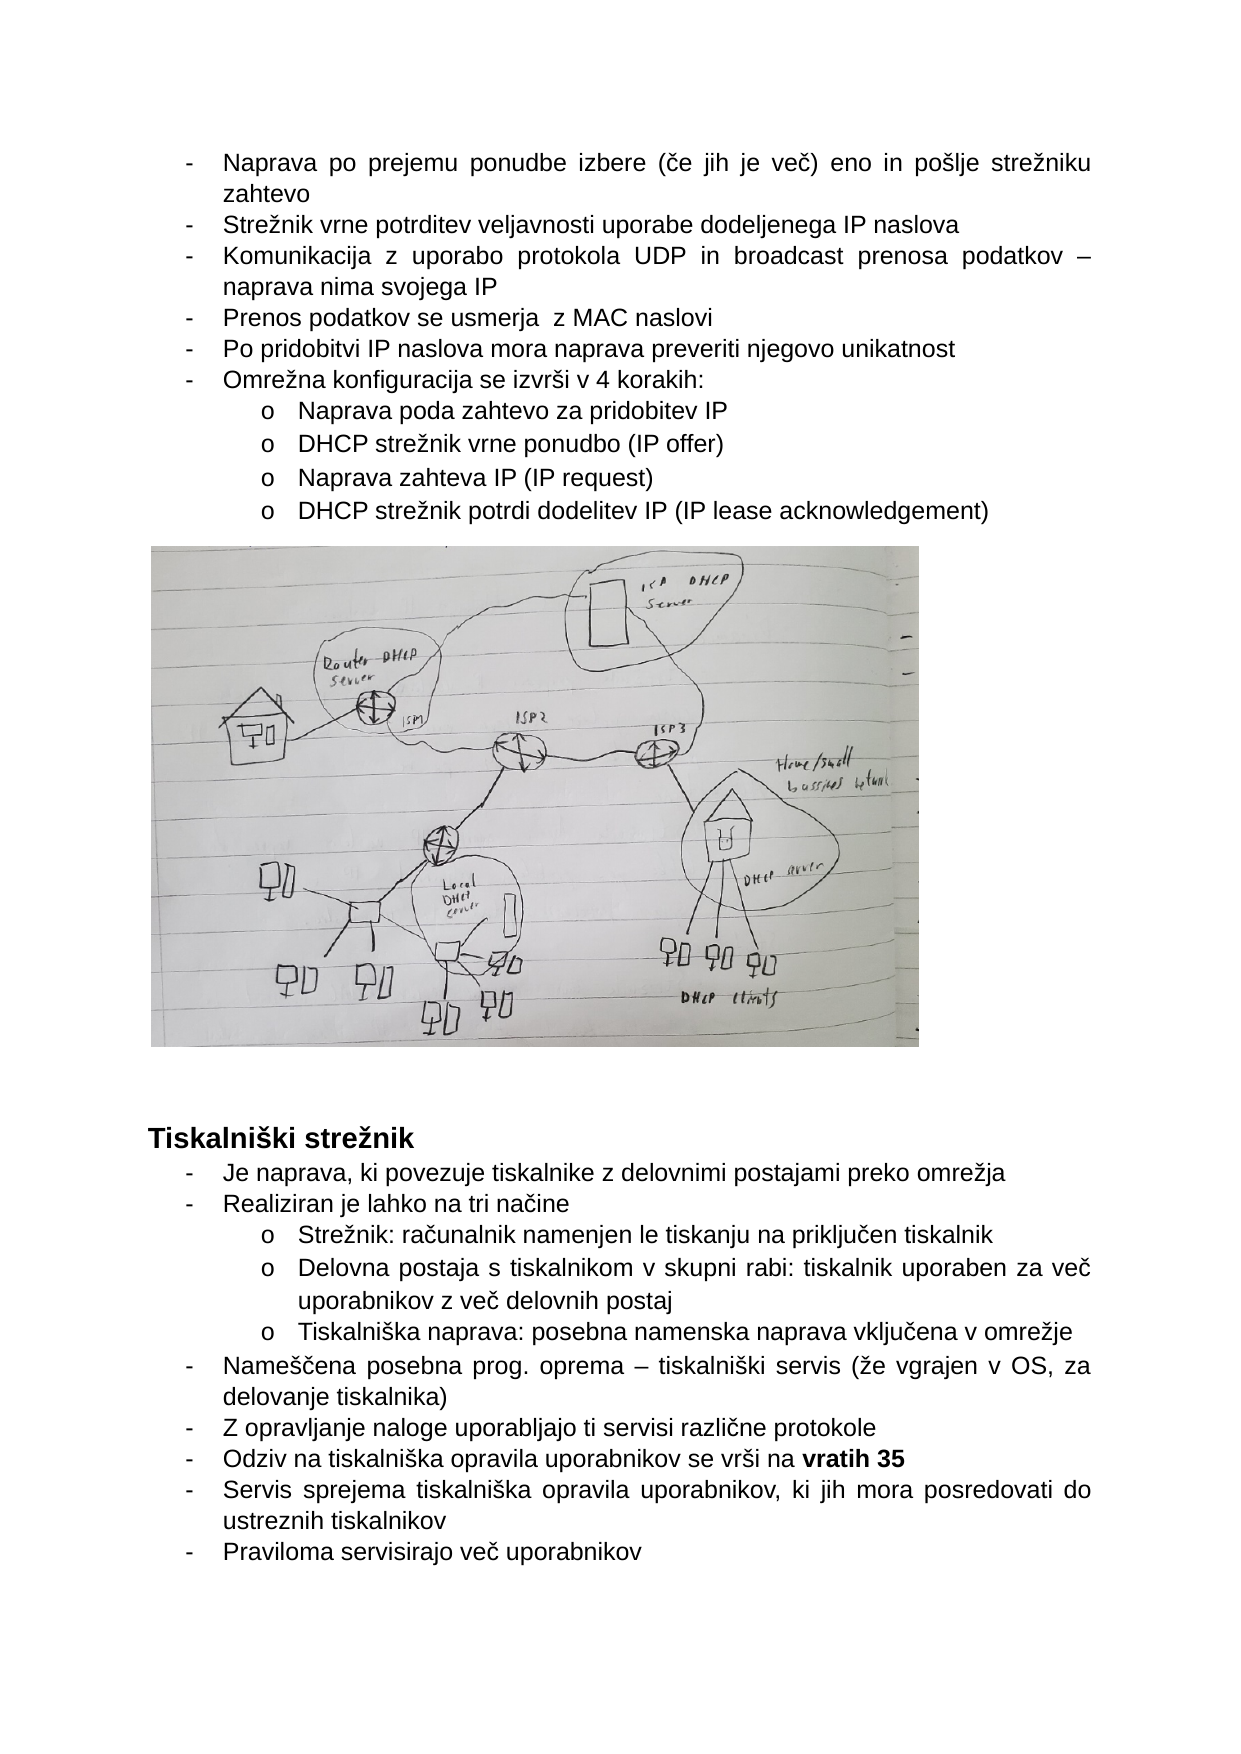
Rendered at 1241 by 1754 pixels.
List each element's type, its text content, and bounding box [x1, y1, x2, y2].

subtitle Tiskalniški strežnik [148, 1122, 1093, 1155]
list Je naprava, ki povezuje tiskalnike z delovnimi postajami preko omrežja [185, 1158, 1093, 1186]
list Komunikacija z uporabo protokola UDP in broadcast prenosa podatkov – naprava nima svojega IP [185, 241, 1093, 301]
list Delovna postaja s tiskalnikom v skupni rabi: tiskalnik uporaben za več uporabnikov z več delovnih postaj [260, 1253, 1093, 1315]
list DHCP strežnik vrne ponudbo (IP offer) [260, 429, 1093, 460]
list Strežnik: računalnik namenjen le tiskanju na priključen tiskalnik [260, 1220, 1093, 1251]
list Servis sprejema tiskalniška opravila uporabnikov, ki jih mora posredovati do ustreznih tiskalnikov [185, 1475, 1093, 1535]
picture [151, 546, 919, 1047]
list Naprava poda zahtevo za pridobitev IP [260, 396, 1093, 427]
list Nameščena posebna prog. oprema – tiskalniški servis (že vgrajen v OS, za delovanje tiskalnika) [185, 1351, 1093, 1411]
list Tiskalniška naprava: posebna namenska naprava vključena v omrežje [260, 1317, 1093, 1348]
list Z opravljanje naloge uporabljajo ti servisi različne protokole [185, 1413, 1093, 1442]
list Realiziran je lahko na tri načine [185, 1189, 1093, 1217]
list DHCP strežnik potrdi dodelitev IP (IP lease acknowledgement) [260, 496, 1093, 527]
list Naprava zahteva IP (IP request) [260, 463, 1093, 493]
list Omrežna konfiguracija se izvrši v 4 korakih: [185, 365, 1093, 394]
list Prenos podatkov se usmerja z MAC naslovi [185, 303, 1093, 332]
list Odziv na tiskalniška opravila uporabnikov se vrši na vratih 35 [185, 1444, 1093, 1473]
list Strežnik vrne potrditev veljavnosti uporabe dodeljenega IP naslova [185, 210, 1093, 238]
list Praviloma servisirajo več uporabnikov [185, 1537, 1093, 1566]
list Naprava po prejemu ponudbe izbere (če jih je več) eno in pošlje strežniku zahtevo [185, 148, 1093, 207]
list Po pridobitvi IP naslova mora naprava preveriti njegovo unikatnost [185, 334, 1093, 363]
